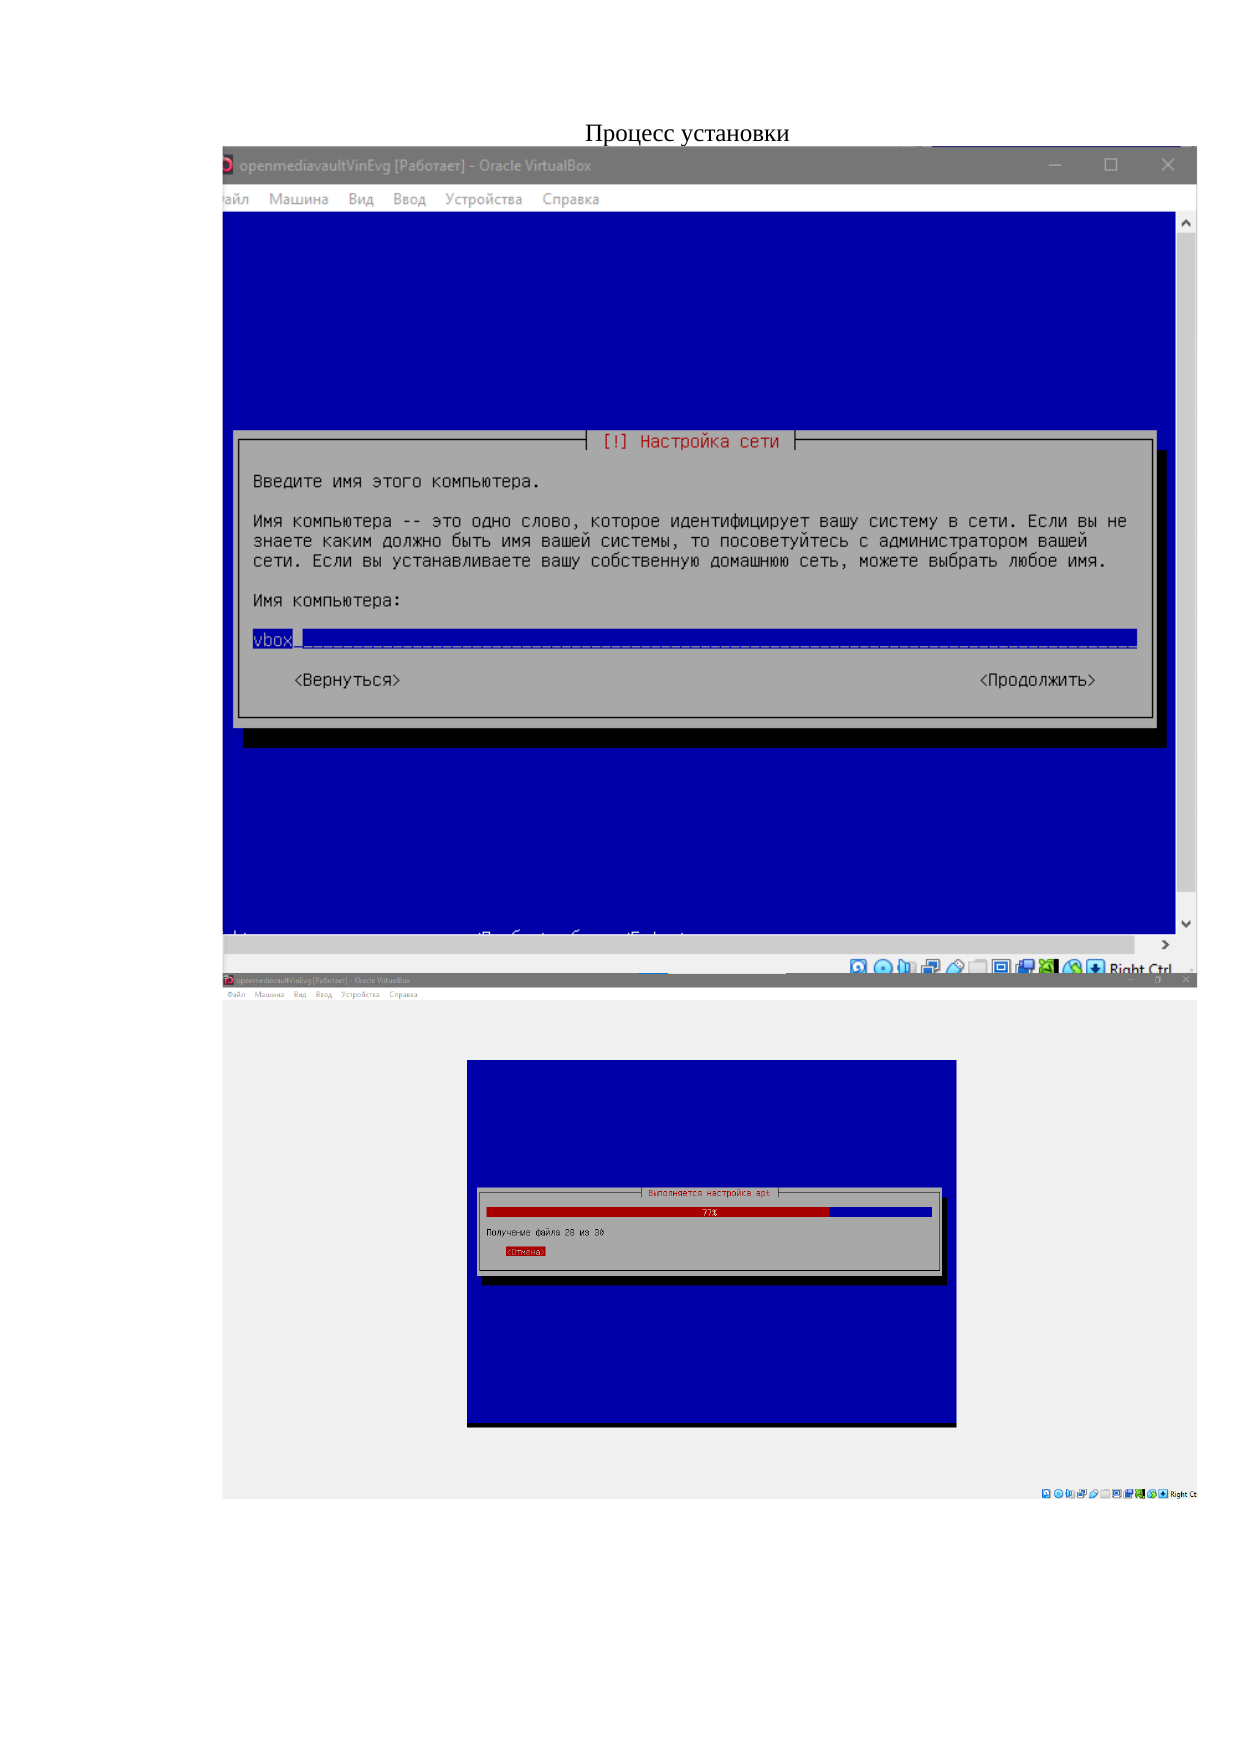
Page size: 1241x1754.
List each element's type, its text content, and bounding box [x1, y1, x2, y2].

picture [222, 146, 1198, 1499]
text Процесс установки [223, 118, 1152, 146]
